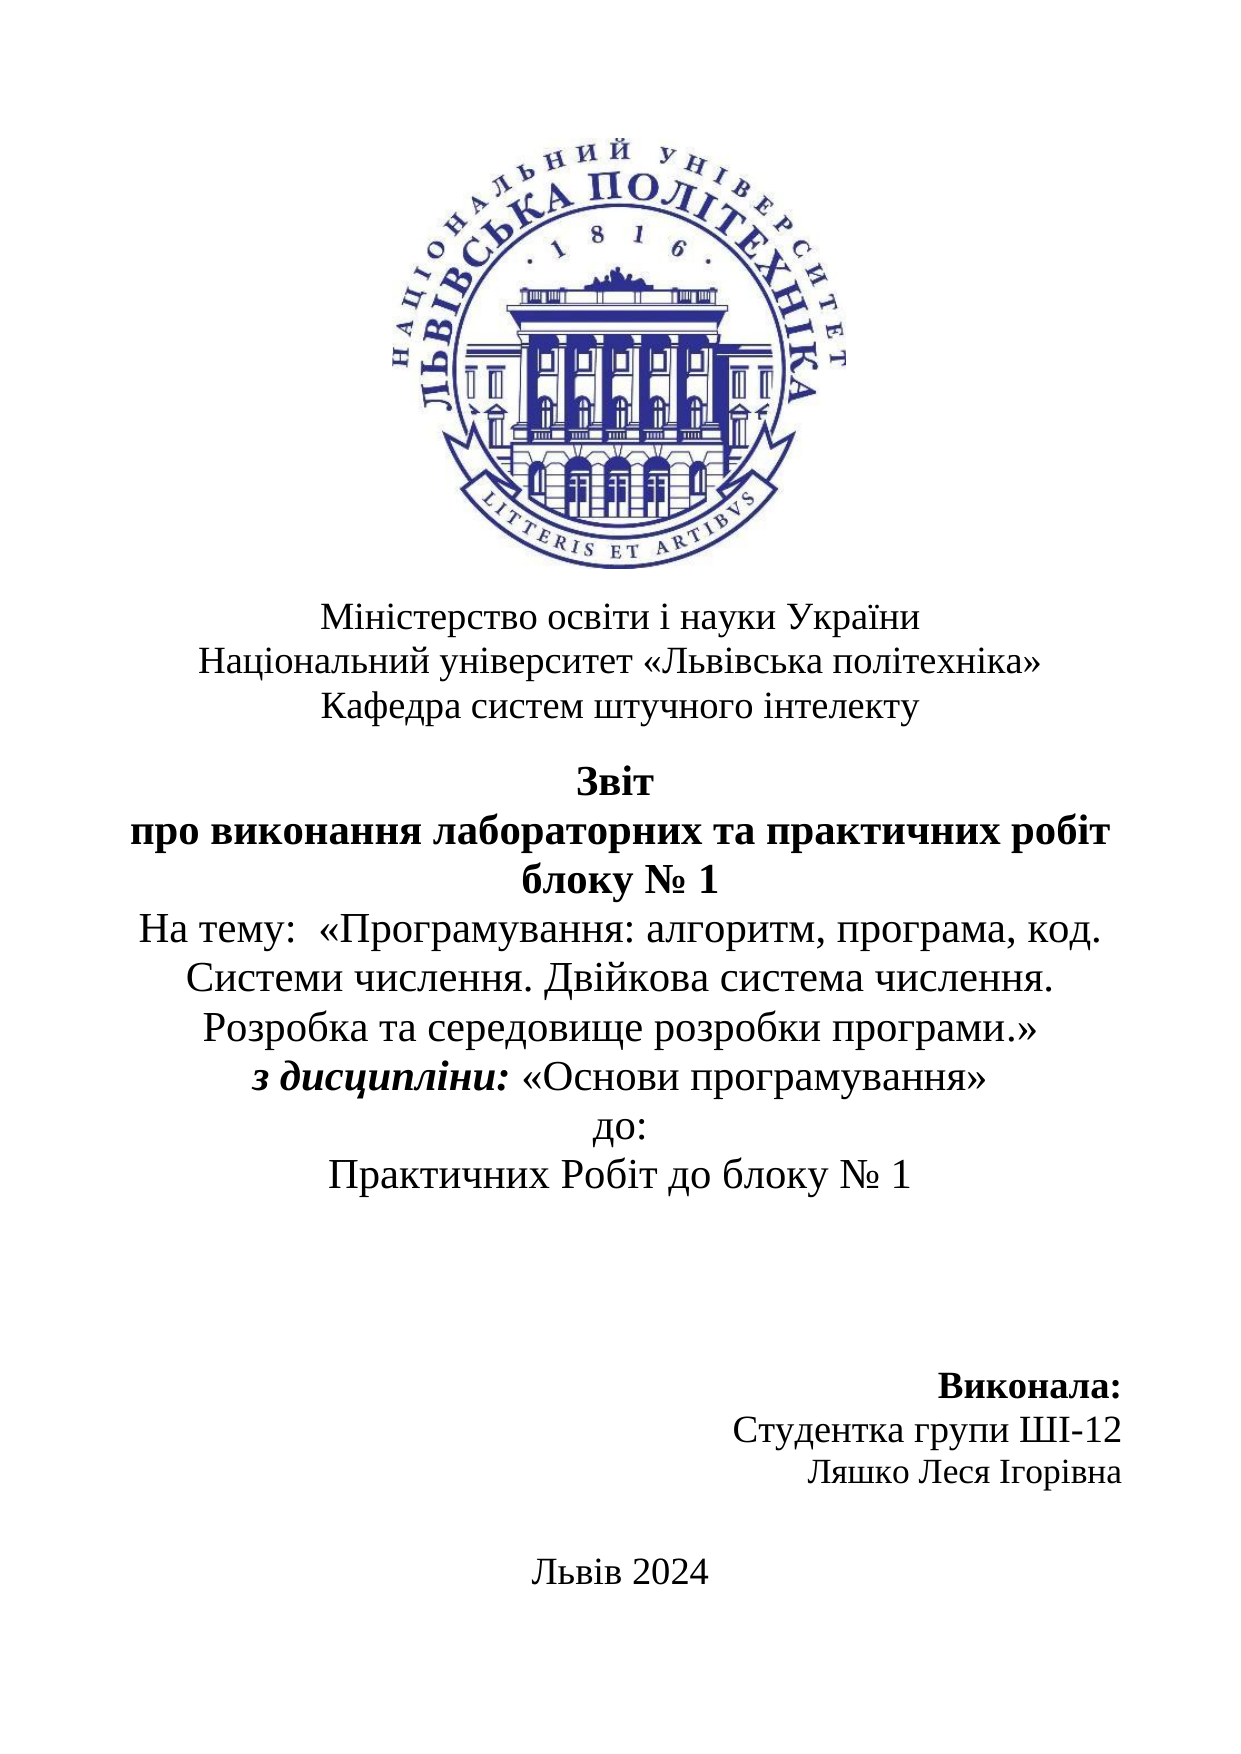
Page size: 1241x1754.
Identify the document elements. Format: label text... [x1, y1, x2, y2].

text про виконання лабораторних та практичних робіт блоку № 1 [118, 804, 1122, 903]
text На тему: «Програмування: алгоритм, програма, код. Системи числення. Двійкова система числення. Розробка та середовище розробки програми.» [118, 903, 1122, 1050]
text Практичних Робіт до блоку № 1 [118, 1149, 1122, 1198]
text Звіт [118, 755, 1122, 804]
text Львів 2024 [118, 1548, 1122, 1592]
text з дисципліни: «Основи програмування» [118, 1050, 1122, 1099]
text Національний університет «Львівська політехніка» [118, 638, 1122, 682]
text Виконала: [118, 1362, 1122, 1406]
picture [392, 138, 846, 569]
text Ляшко Леся Ігорівна [118, 1451, 1122, 1492]
text Кафедра систем штучного інтелекту [118, 682, 1122, 727]
text Студентка групи ШІ-12 [118, 1406, 1122, 1451]
text до: [118, 1099, 1122, 1149]
